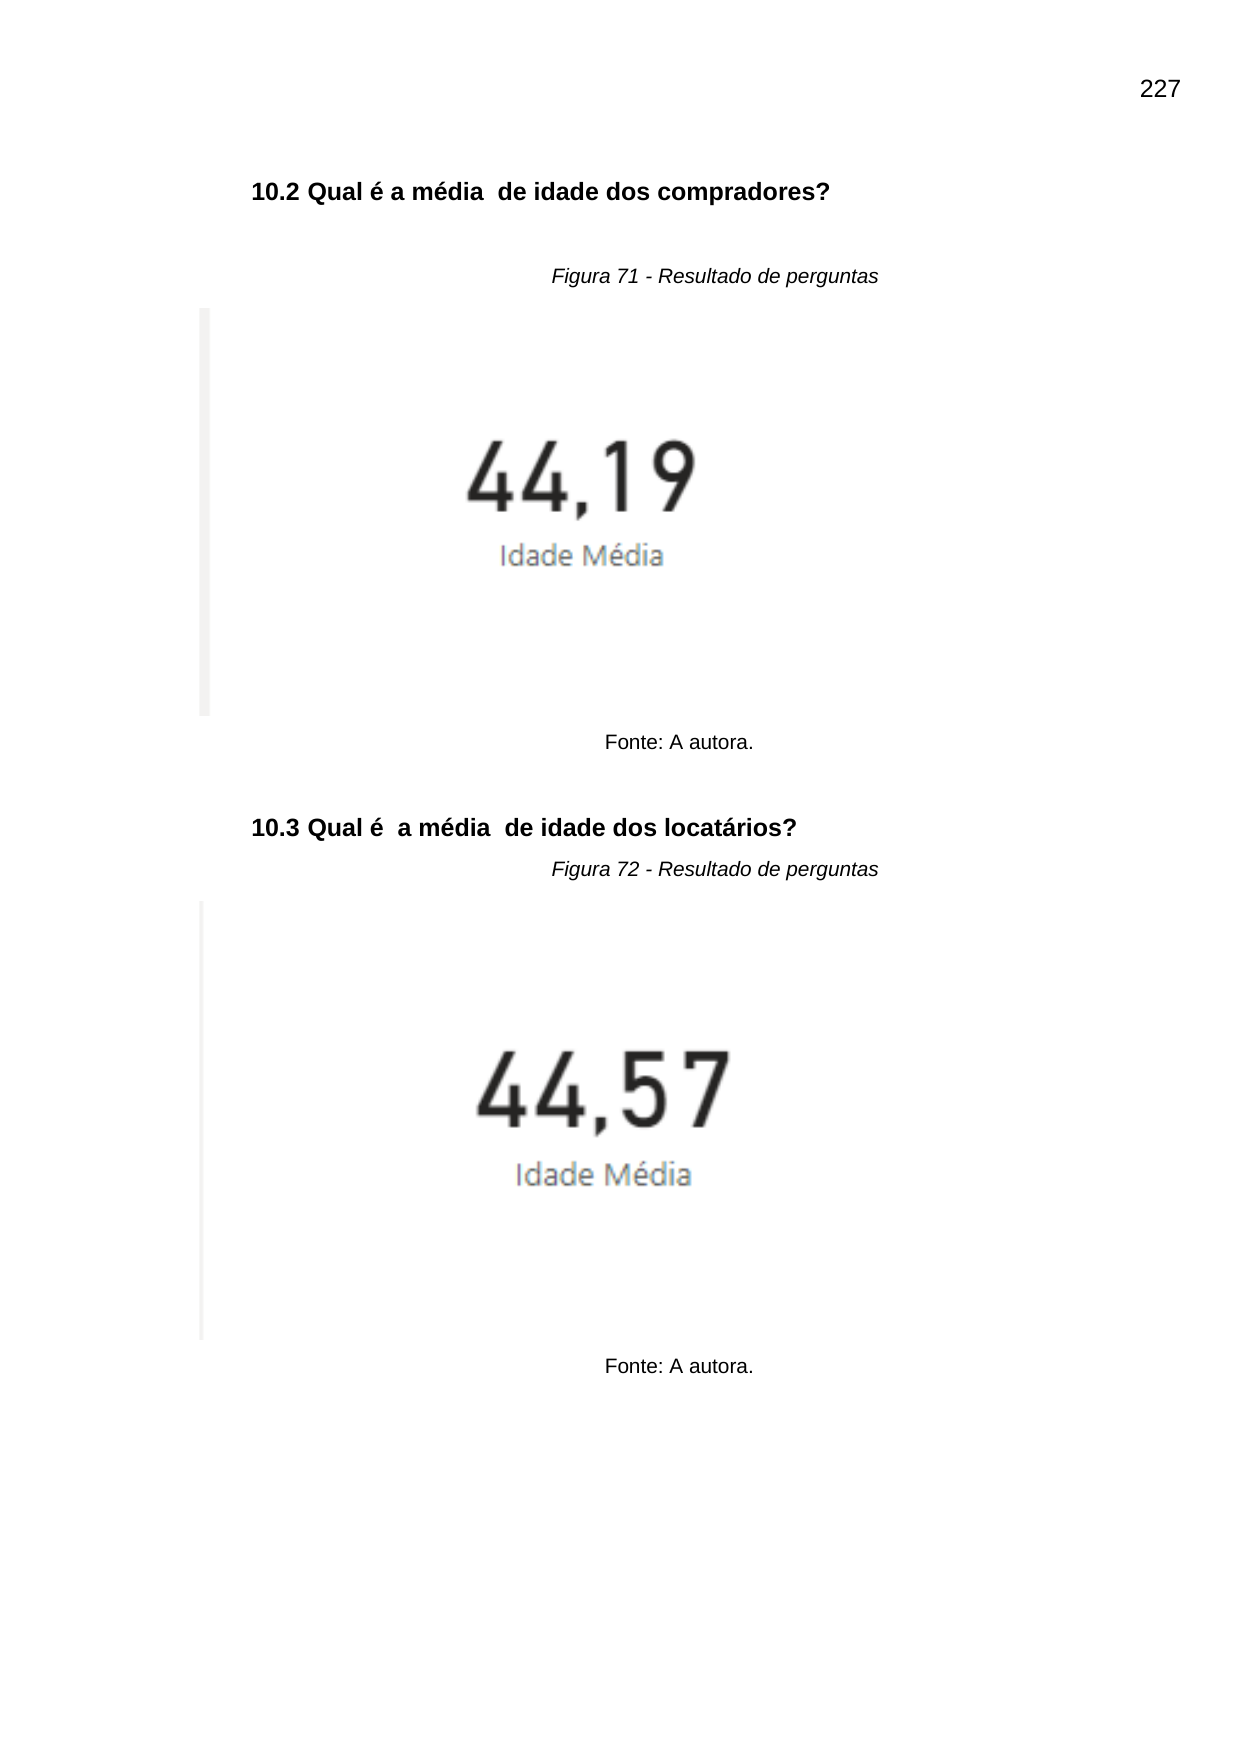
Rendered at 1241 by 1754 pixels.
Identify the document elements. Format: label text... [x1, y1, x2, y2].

list Qual é a média de idade dos locatários? [251, 813, 1181, 842]
text Figura 71 - Resultado de perguntas [177, 263, 1181, 287]
picture [199, 308, 1160, 716]
text Figura 72 - Resultado de perguntas [177, 856, 1181, 880]
picture [199, 901, 1160, 1340]
text Fonte: A autora. [177, 730, 1181, 754]
text Fonte: A autora. [177, 1354, 1181, 1378]
list Qual é a média de idade dos compradores? [251, 177, 1181, 206]
